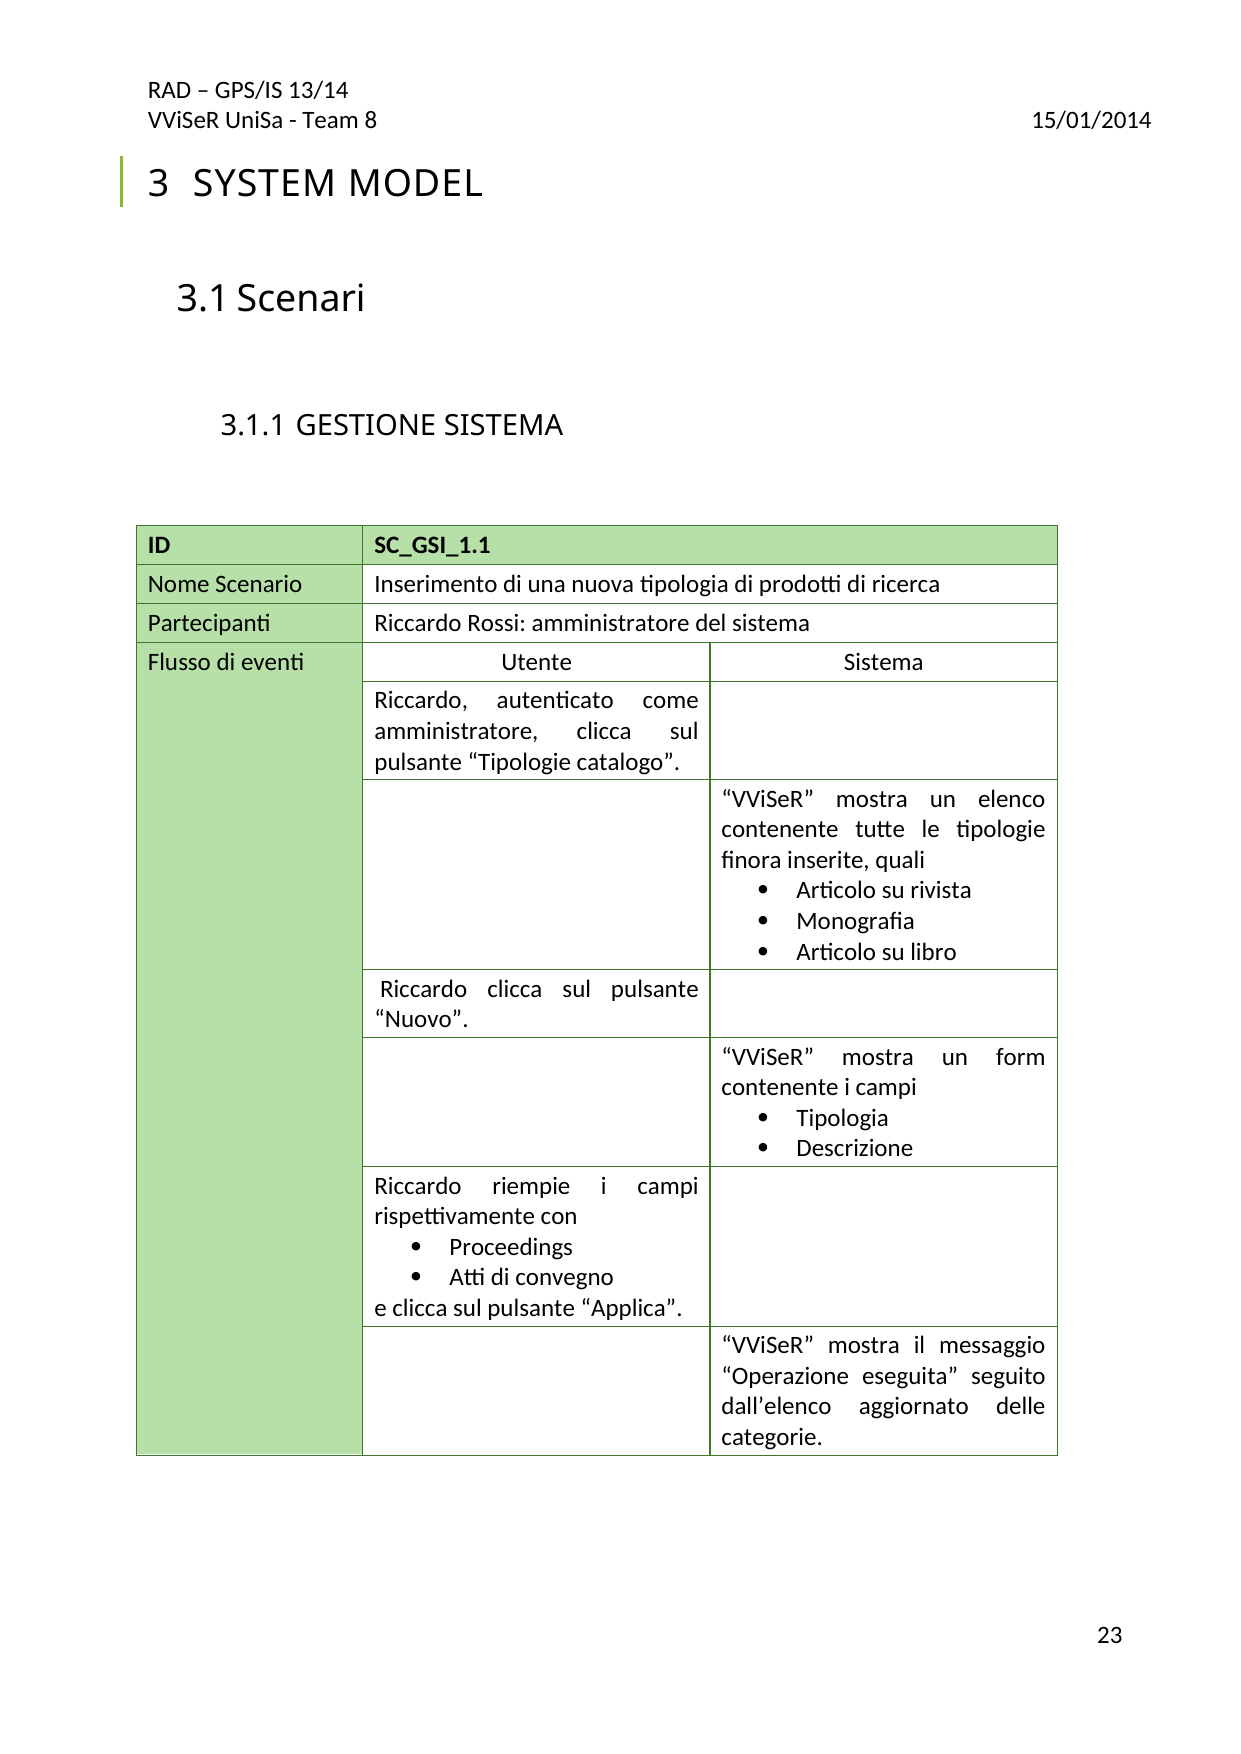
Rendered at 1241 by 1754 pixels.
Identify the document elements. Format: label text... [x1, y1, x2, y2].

table_header SC_GSI_1.1 [363, 526, 1057, 564]
table_cell Riccardo Rossi: amministratore del sistema [363, 604, 1057, 642]
table_cell “VViSeR” mostra il messaggio “Operazione eseguita” seguito dall’elenco aggiornato delle categorie. [711, 1327, 1057, 1454]
table_cell [363, 780, 709, 969]
table_cell Riccardo clicca sul pulsante “Nuovo”. [363, 970, 709, 1037]
table_cell Partecipanti [137, 604, 362, 642]
table_cell [711, 1167, 1057, 1326]
table_cell Riccardo riempie i campi rispettivamente con Proceedings Atti di convegno e clicca sul pulsante “Applica”. [363, 1167, 709, 1326]
table_cell [711, 682, 1057, 779]
table_cell [363, 1327, 709, 1454]
table_cell Flusso di eventi [137, 643, 362, 1454]
table_cell Inserimento di una nuova tipologia di prodotti di ricerca [363, 565, 1057, 603]
table_cell Sistema [711, 643, 1057, 681]
table_cell Utente [363, 643, 709, 681]
table_cell Riccardo, autenticato come amministratore, clicca sul pulsante “Tipologie catalogo”. [363, 682, 709, 779]
subtitle System Model [123, 156, 1122, 207]
subtitle Scenari [176, 272, 1122, 323]
table_cell Nome Scenario [137, 565, 362, 603]
table_header ID [137, 526, 362, 564]
table_cell “VViSeR” mostra un form contenente i campi Tipologia Descrizione [711, 1038, 1057, 1166]
table_cell [711, 970, 1057, 1037]
table_cell [363, 1038, 709, 1166]
table_cell “VViSeR” mostra un elenco contenente tutte le tipologie finora inserite, quali Articolo su rivista Monografia Articolo su libro [711, 780, 1057, 969]
subtitle Gestione Sistema [220, 404, 1122, 444]
